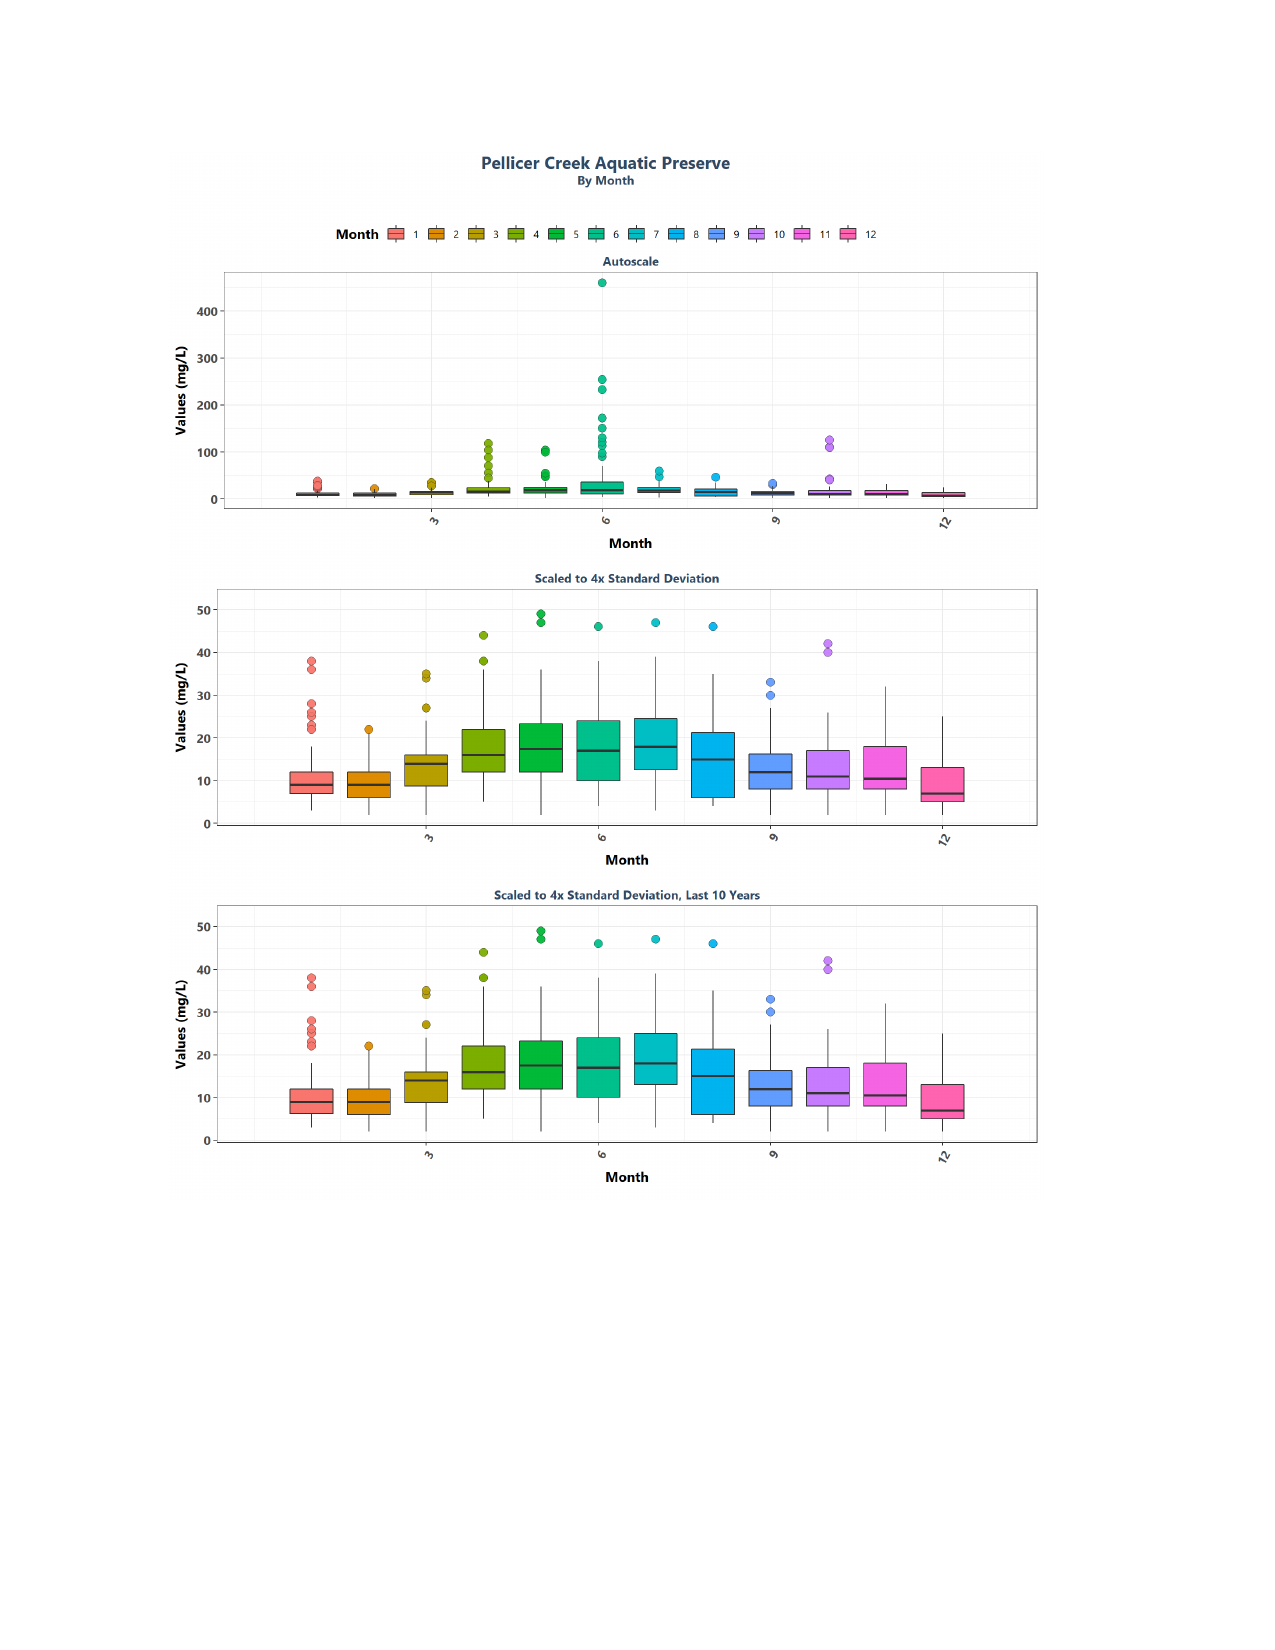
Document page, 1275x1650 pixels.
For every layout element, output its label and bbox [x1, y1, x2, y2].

picture [168, 150, 1044, 1200]
